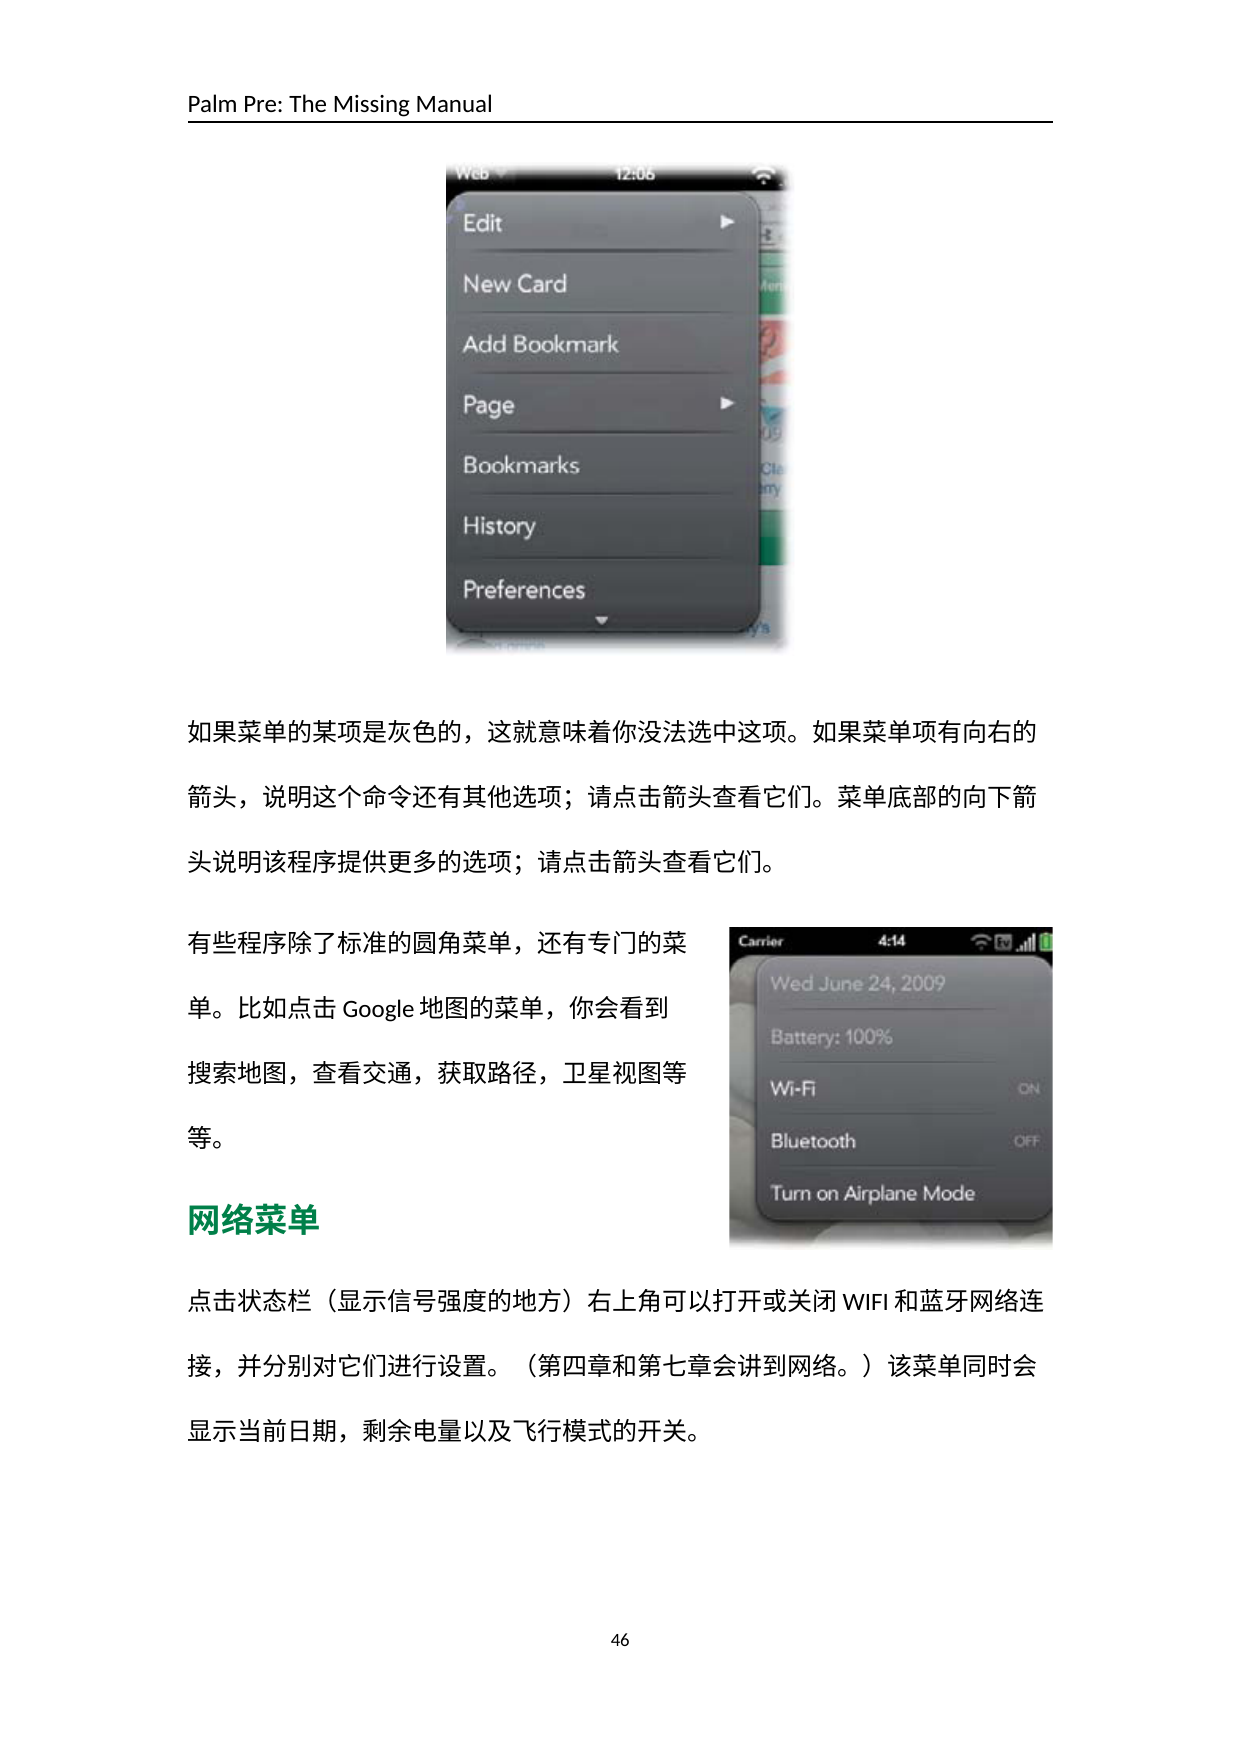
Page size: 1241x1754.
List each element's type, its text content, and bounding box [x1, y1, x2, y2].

text 有些程序除了标准的圆角菜单，还有专门的菜单。比如点击Google地图的菜单，你会看到搜索地图，查看交通，获取路径，卫星视图等等。 [187, 909, 1053, 1169]
text 网络菜单 [187, 1186, 1053, 1251]
text 点击状态栏（显示信号强度的地方）右上角可以打开或关闭WIFI和蓝牙网络连接，并分别对它们进行设置。（第四章和第七章会讲到网络。）该菜单同时会显示当前日期，剩余电量以及飞行模式的开关。 [187, 1267, 1053, 1462]
text 如果菜单的某项是灰色的，这就意味着你没法选中这项。如果菜单项有向右的箭头，说明这个命令还有其他选项；请点击箭头查看它们。菜单底部的向下箭头说明该程序提供更多的选项；请点击箭头查看它们。 [187, 698, 1053, 893]
